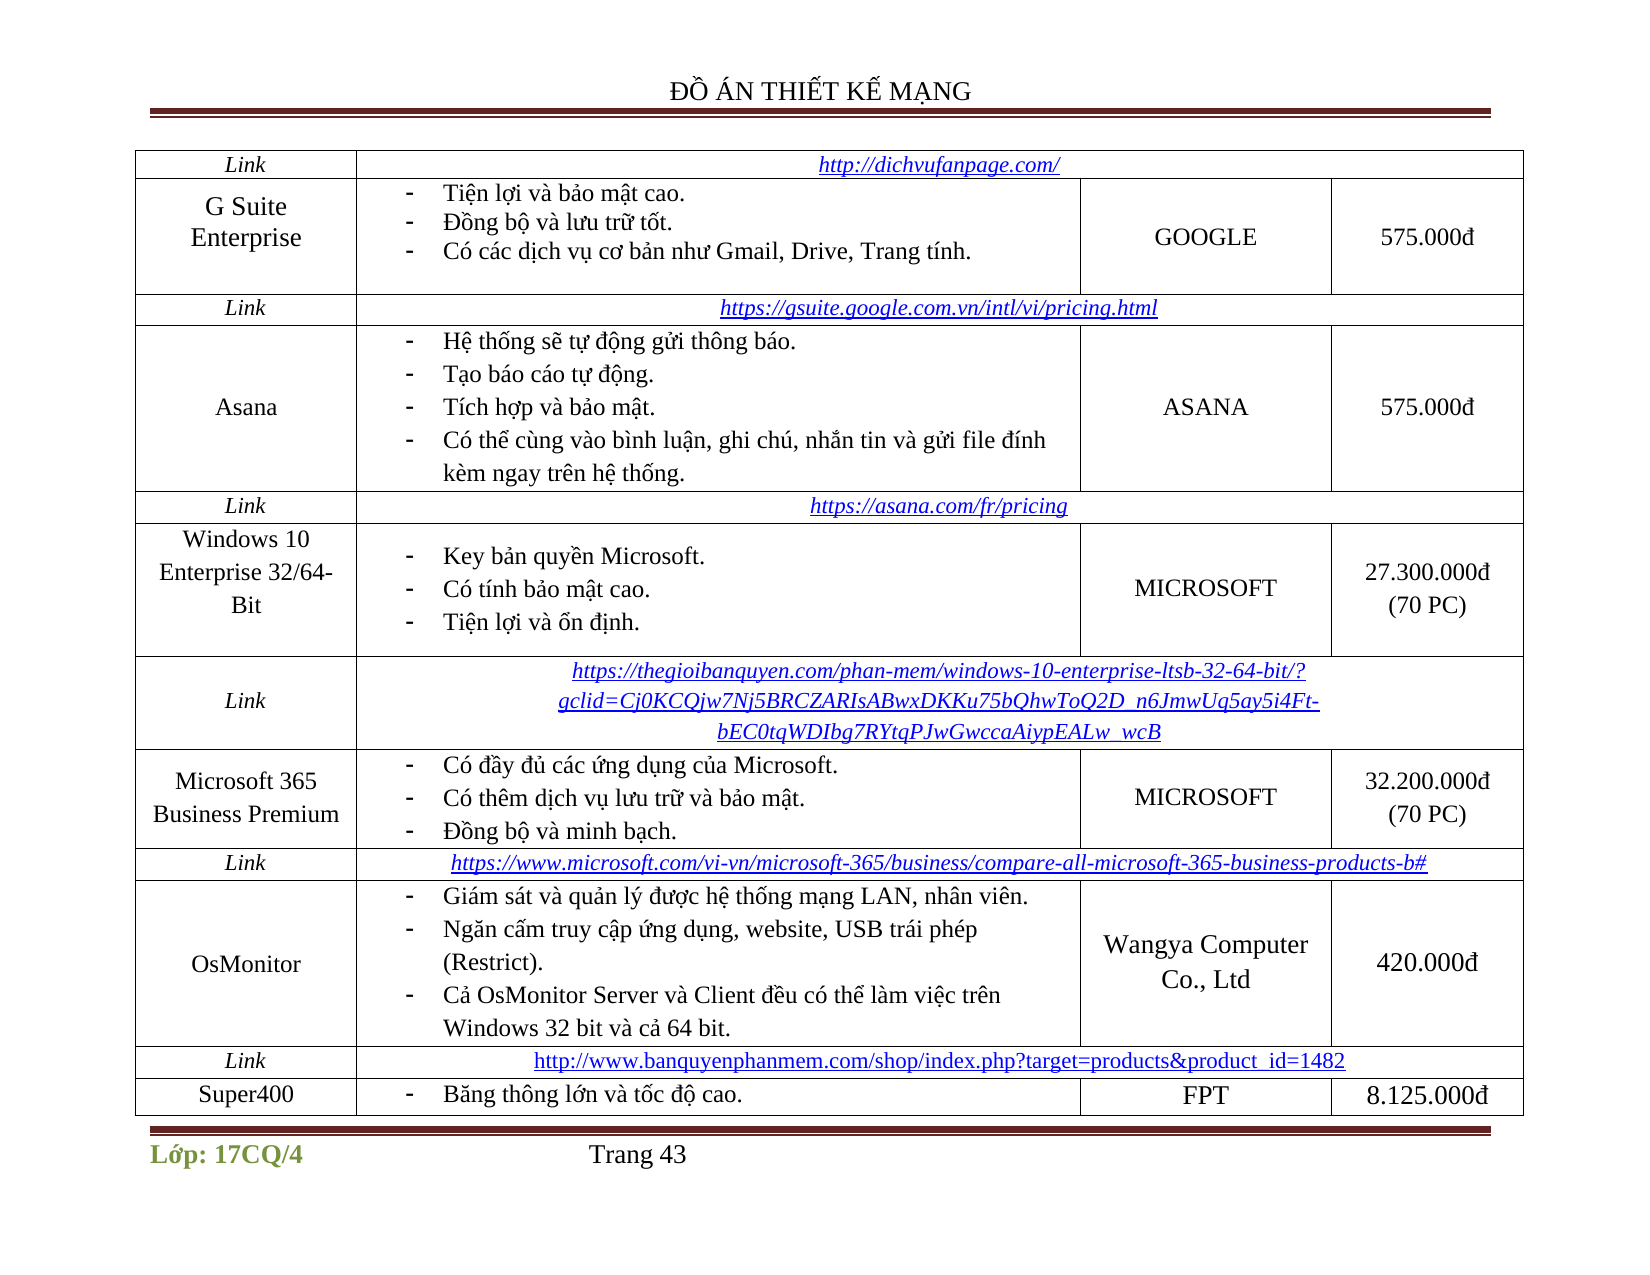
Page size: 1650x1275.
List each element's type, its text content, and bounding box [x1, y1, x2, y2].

table_cell Wangya Computer Co., Ltd [1081, 881, 1331, 1046]
table_cell Windows 10 Enterprise 32/64-Bit [136, 524, 356, 656]
table_cell Link [136, 657, 356, 749]
table_cell Link [136, 151, 356, 177]
table_cell Link [136, 1047, 356, 1078]
table_cell Link [136, 492, 356, 523]
table_cell Link [136, 849, 356, 880]
table_cell G Suite Enterprise [136, 179, 356, 293]
table_cell 575.000đ [1332, 326, 1523, 491]
table_cell 27.300.000đ (70 PC) [1332, 524, 1523, 656]
table_cell MICROSOFT [1081, 524, 1331, 656]
table_cell Tiện lợi và bảo mật cao. Đồng bộ và lưu trữ tốt. Có các dịch vụ cơ bản như Gmail, Drive, Trang tính. [357, 179, 1080, 293]
table_cell 32.200.000đ (70 PC) [1332, 750, 1523, 848]
table_cell ASANA [1081, 326, 1331, 491]
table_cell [357, 1079, 1080, 1115]
table_cell Super400 [136, 1079, 356, 1115]
table_cell 420.000đ [1332, 881, 1523, 1046]
table_cell https://www.microsoft.com/vi-vn/microsoft-365/business/compare-all-microsoft-365-business-products-b# [357, 849, 1523, 880]
table_cell Asana [136, 326, 356, 491]
table_cell 8.125.000đ [1332, 1079, 1523, 1115]
table_cell https://asana.com/fr/pricing [357, 492, 1523, 523]
table_cell OsMonitor [136, 881, 356, 1046]
table_cell Hệ thống sẽ tự động gửi thông báo. Tạo báo cáo tự động. Tích hợp và bảo mật. Có thể cùng vào bình luận, ghi chú, nhắn tin và gửi file đính kèm ngay trên hệ thống. [357, 326, 1080, 491]
table_cell Key bản quyền Microsoft. Có tính bảo mật cao. Tiện lợi và ổn định. [357, 524, 1080, 656]
table_cell Microsoft 365 Business Premium [136, 750, 356, 848]
table_cell MICROSOFT [1081, 750, 1331, 848]
table_cell https://thegioibanquyen.com/phan-mem/windows-10-enterprise-ltsb-32-64-bit/?gclid=Cj0KCQjw7Nj5BRCZARIsABwxDKKu75bQhwToQ2D_n6JmwUq5ay5i4Ft-bEC0tqWDIbg7RYtqPJwGwccaAiypEALw_wcB [357, 657, 1523, 749]
table_cell http://dichvufanpage.com/ [357, 151, 1523, 177]
table_cell Link [136, 295, 356, 325]
table_cell Có đầy đủ các ứng dụng của Microsoft. Có thêm dịch vụ lưu trữ và bảo mật. Đồng bộ và minh bạch. [357, 750, 1080, 848]
table_cell 575.000đ [1332, 179, 1523, 293]
table_cell GOOGLE [1081, 179, 1331, 293]
table_cell https://gsuite.google.com.vn/intl/vi/pricing.html [357, 295, 1523, 325]
table_cell Giám sát và quản lý được hệ thống mạng LAN, nhân viên. Ngăn cấm truy cập ứng dụng, website, USB trái phép (Restrict). Cả OsMonitor Server và Client đều có thể làm việc trên Windows 32 bit và cả 64 bit. [357, 881, 1080, 1046]
table_cell FPT [1081, 1079, 1331, 1115]
table_cell http://www.banquyenphanmem.com/shop/index.php?target=products&product_id=1482 [357, 1047, 1523, 1078]
